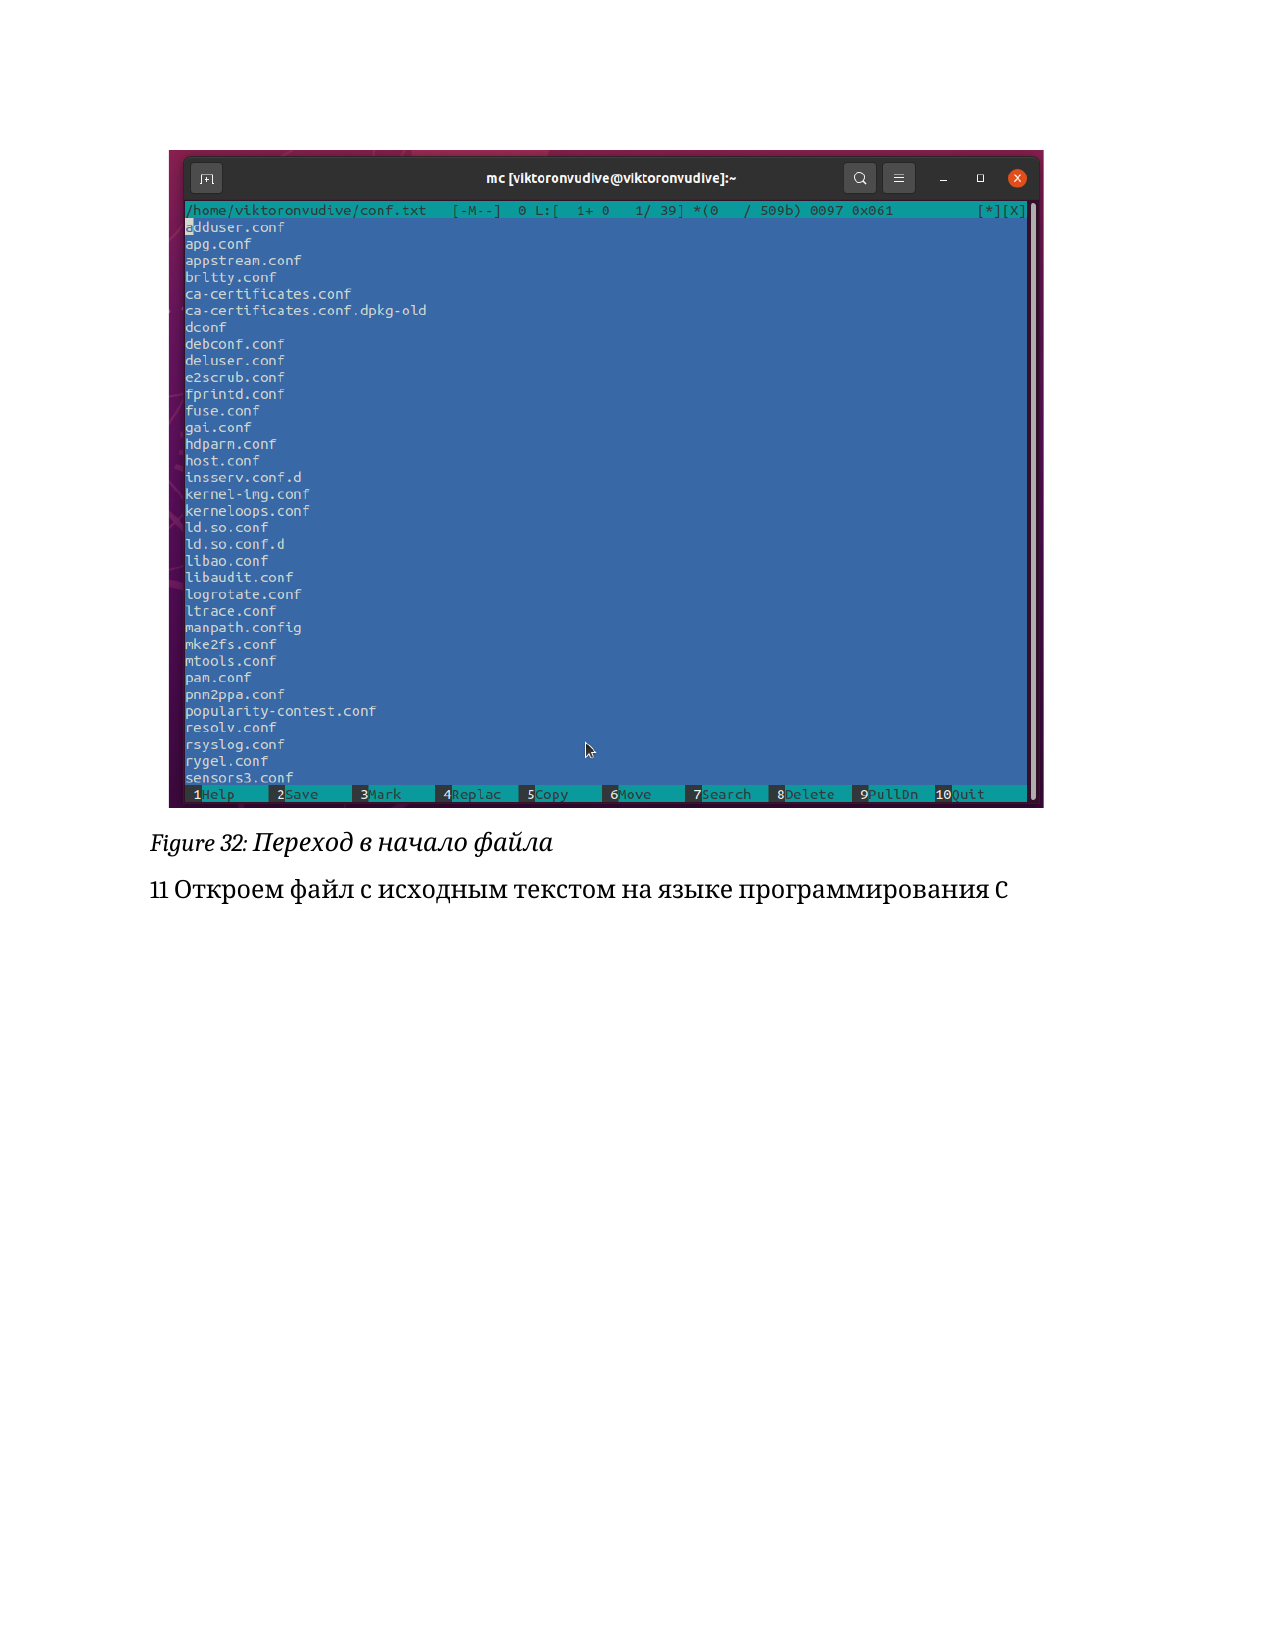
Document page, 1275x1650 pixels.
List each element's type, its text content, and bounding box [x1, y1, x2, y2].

picture [168, 150, 1044, 808]
text Figure 32: Переход в начало файла [150, 828, 1125, 857]
text 11 Откроем файл с исходным текстом на языке программирования C [150, 876, 1125, 905]
